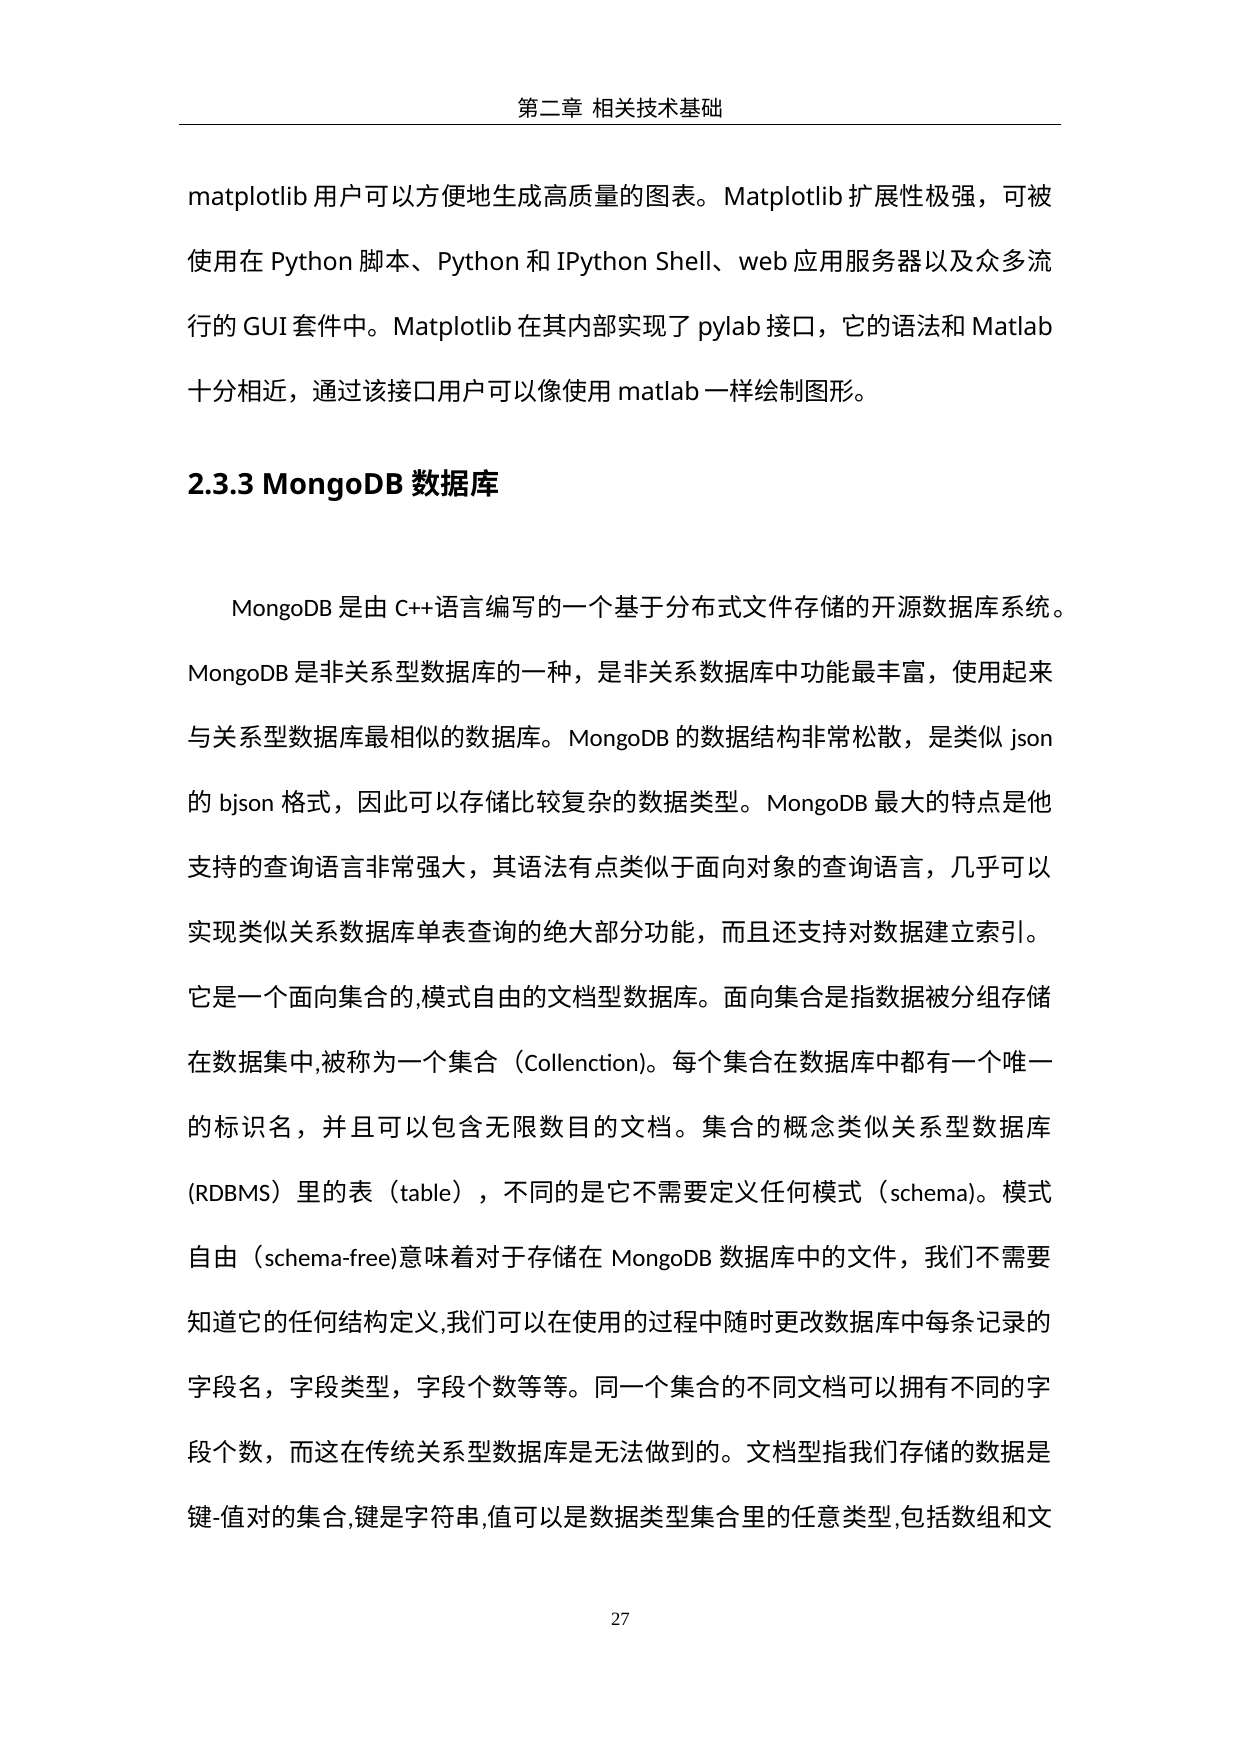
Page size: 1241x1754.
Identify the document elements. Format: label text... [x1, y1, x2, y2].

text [187, 162, 1053, 422]
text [187, 573, 1053, 1548]
subtitle 2.3.3 MongoDB 数据库 [187, 449, 1053, 514]
